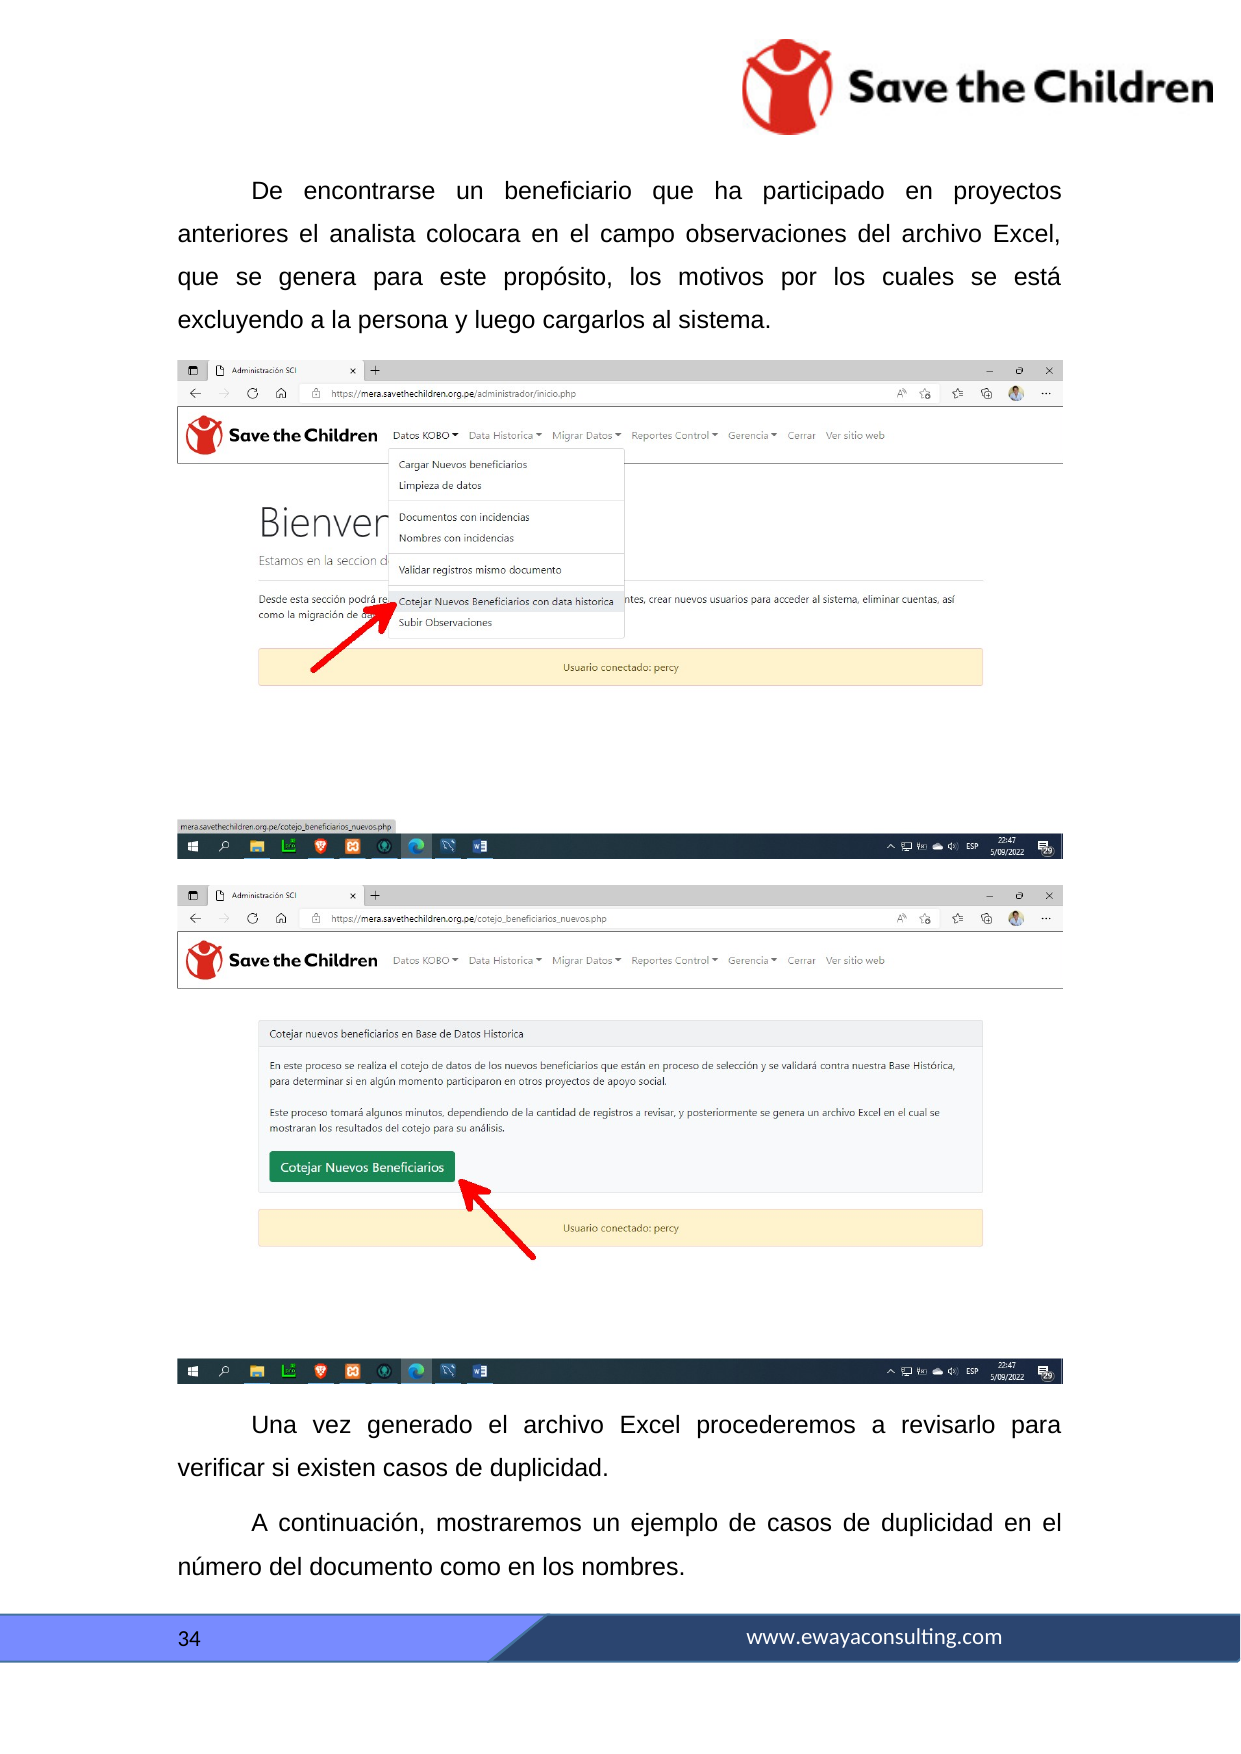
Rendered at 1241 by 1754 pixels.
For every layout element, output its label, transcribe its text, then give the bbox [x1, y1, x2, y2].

text De encontrarse un beneficiario que ha participado en proyectos anteriores el analista colocara en el campo observaciones del archivo Excel, que se genera para este propósito, los motivos por los cuales se está excluyendo a la persona y luego cargarlos al sistema. [177, 176, 1063, 334]
picture [177, 360, 1063, 859]
picture [742, 39, 1213, 135]
text A continuación, mostraremos un ejemplo de casos de duplicidad en el número del documento como en los nombres. [177, 1508, 1063, 1580]
text Una vez generado el archivo Excel procederemos a revisarlo para verificar si existen casos de duplicidad. [177, 1409, 1063, 1481]
picture [177, 885, 1063, 1384]
